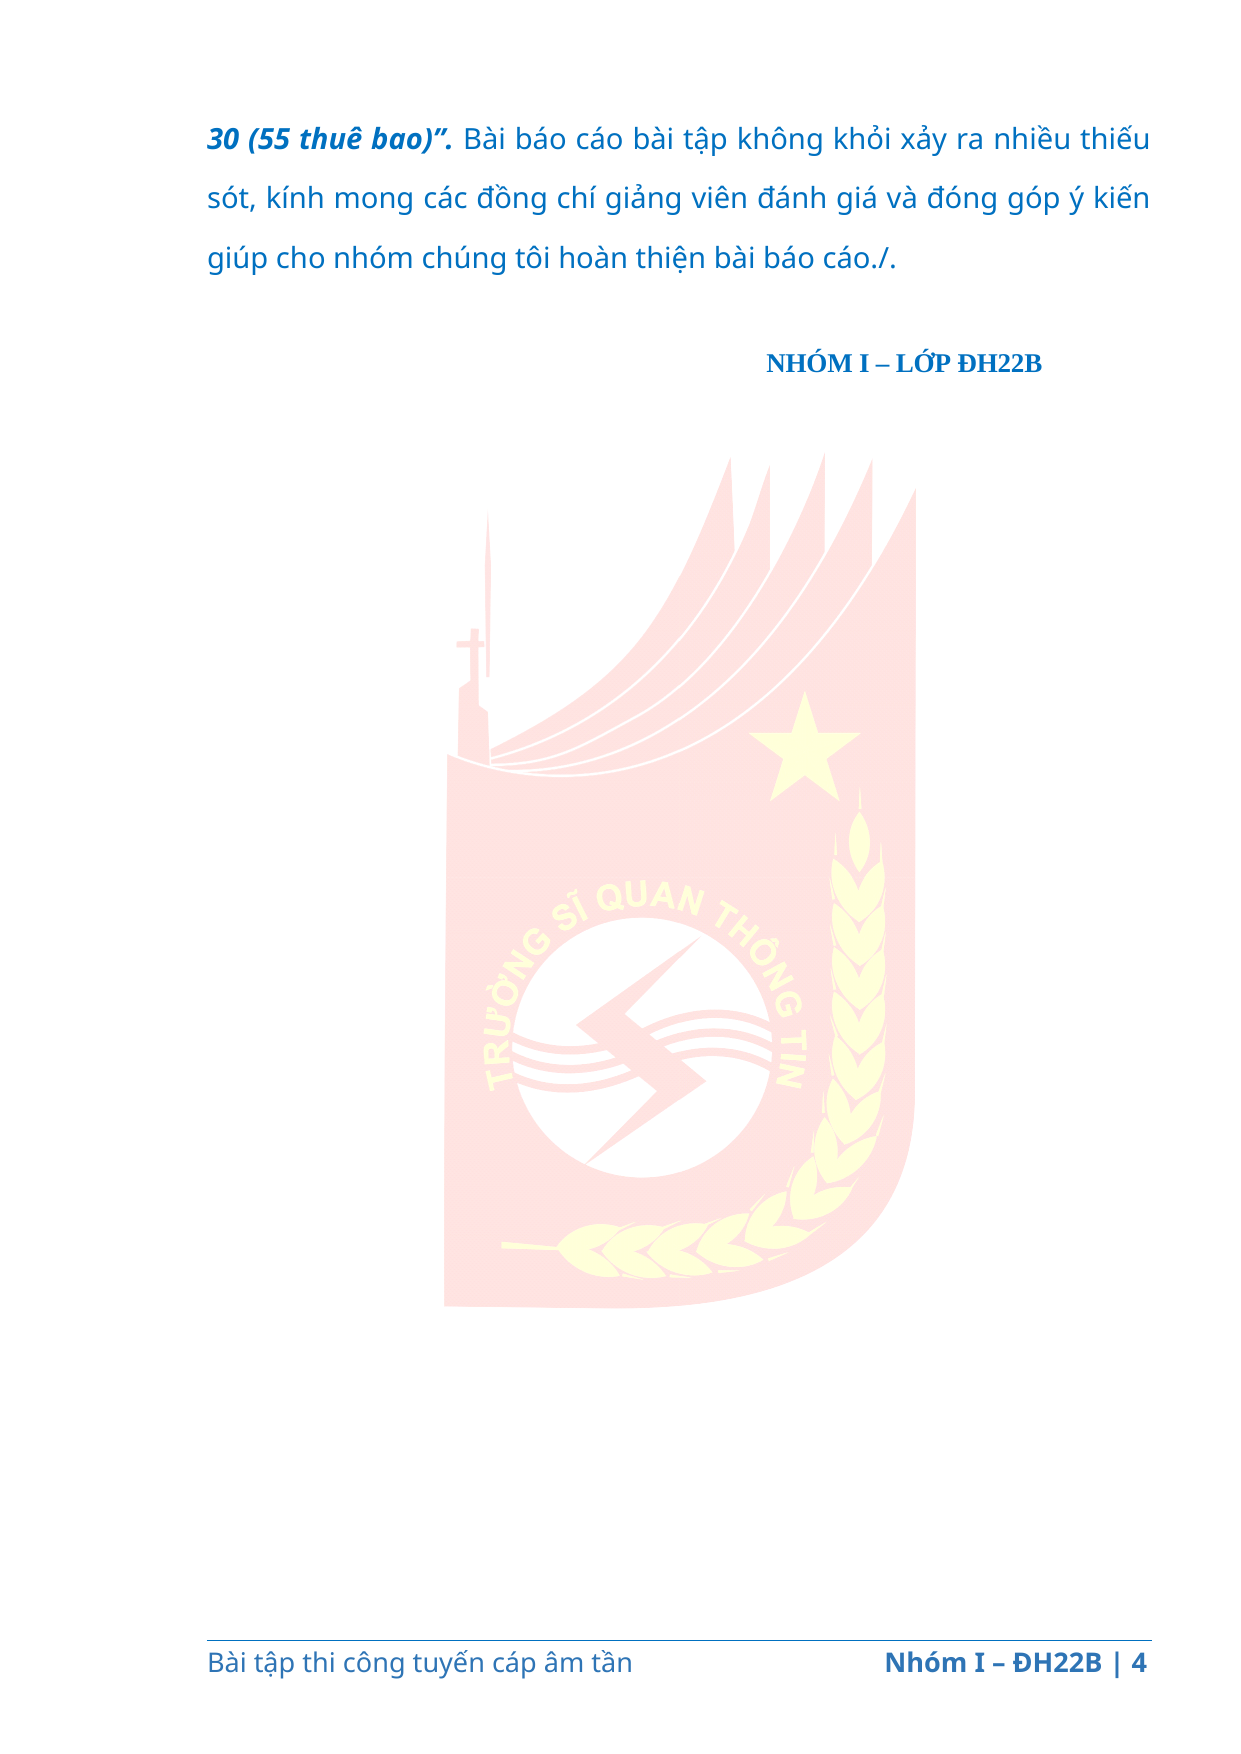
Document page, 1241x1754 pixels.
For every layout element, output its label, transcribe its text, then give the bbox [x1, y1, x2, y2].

text NHÓM I – LỚP ĐH22B [582, 347, 1152, 378]
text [207, 118, 1152, 277]
